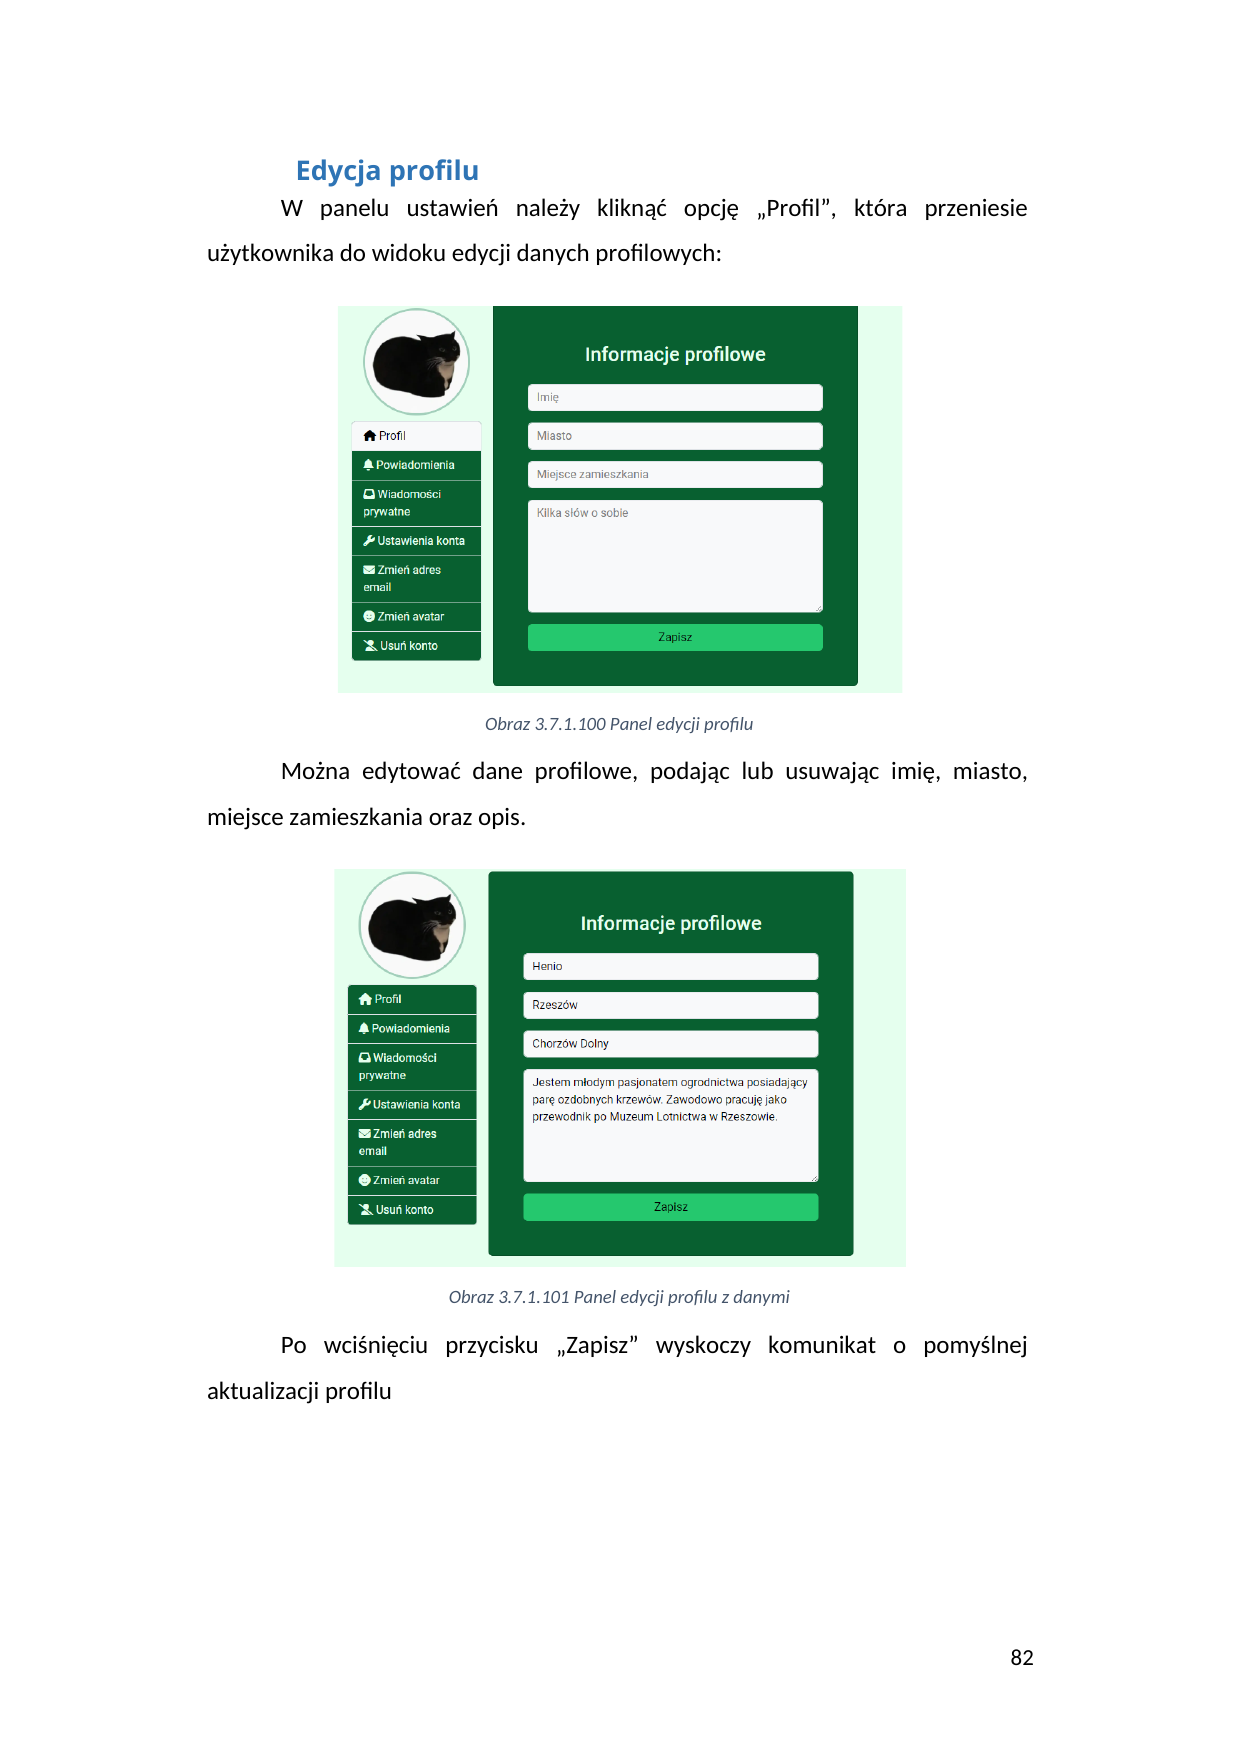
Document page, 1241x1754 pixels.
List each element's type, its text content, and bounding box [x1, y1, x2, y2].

subtitle Edycja profilu [295, 152, 1033, 189]
picture [337, 306, 903, 693]
text Po wciśnięciu przycisku „Zapisz” wyskoczy komunikat o pomyślnej aktualizacji profilu [207, 1329, 1029, 1406]
text Można edytować dane profilowe, podając lub usuwając imię, miasto, miejsce zamieszkania oraz opis. [207, 755, 1029, 832]
picture [334, 869, 906, 1267]
text W panelu ustawień należy kliknąć opcję „Profil”, która przeniesie użytkownika do widoku edycji danych profilowych: [207, 192, 1029, 268]
